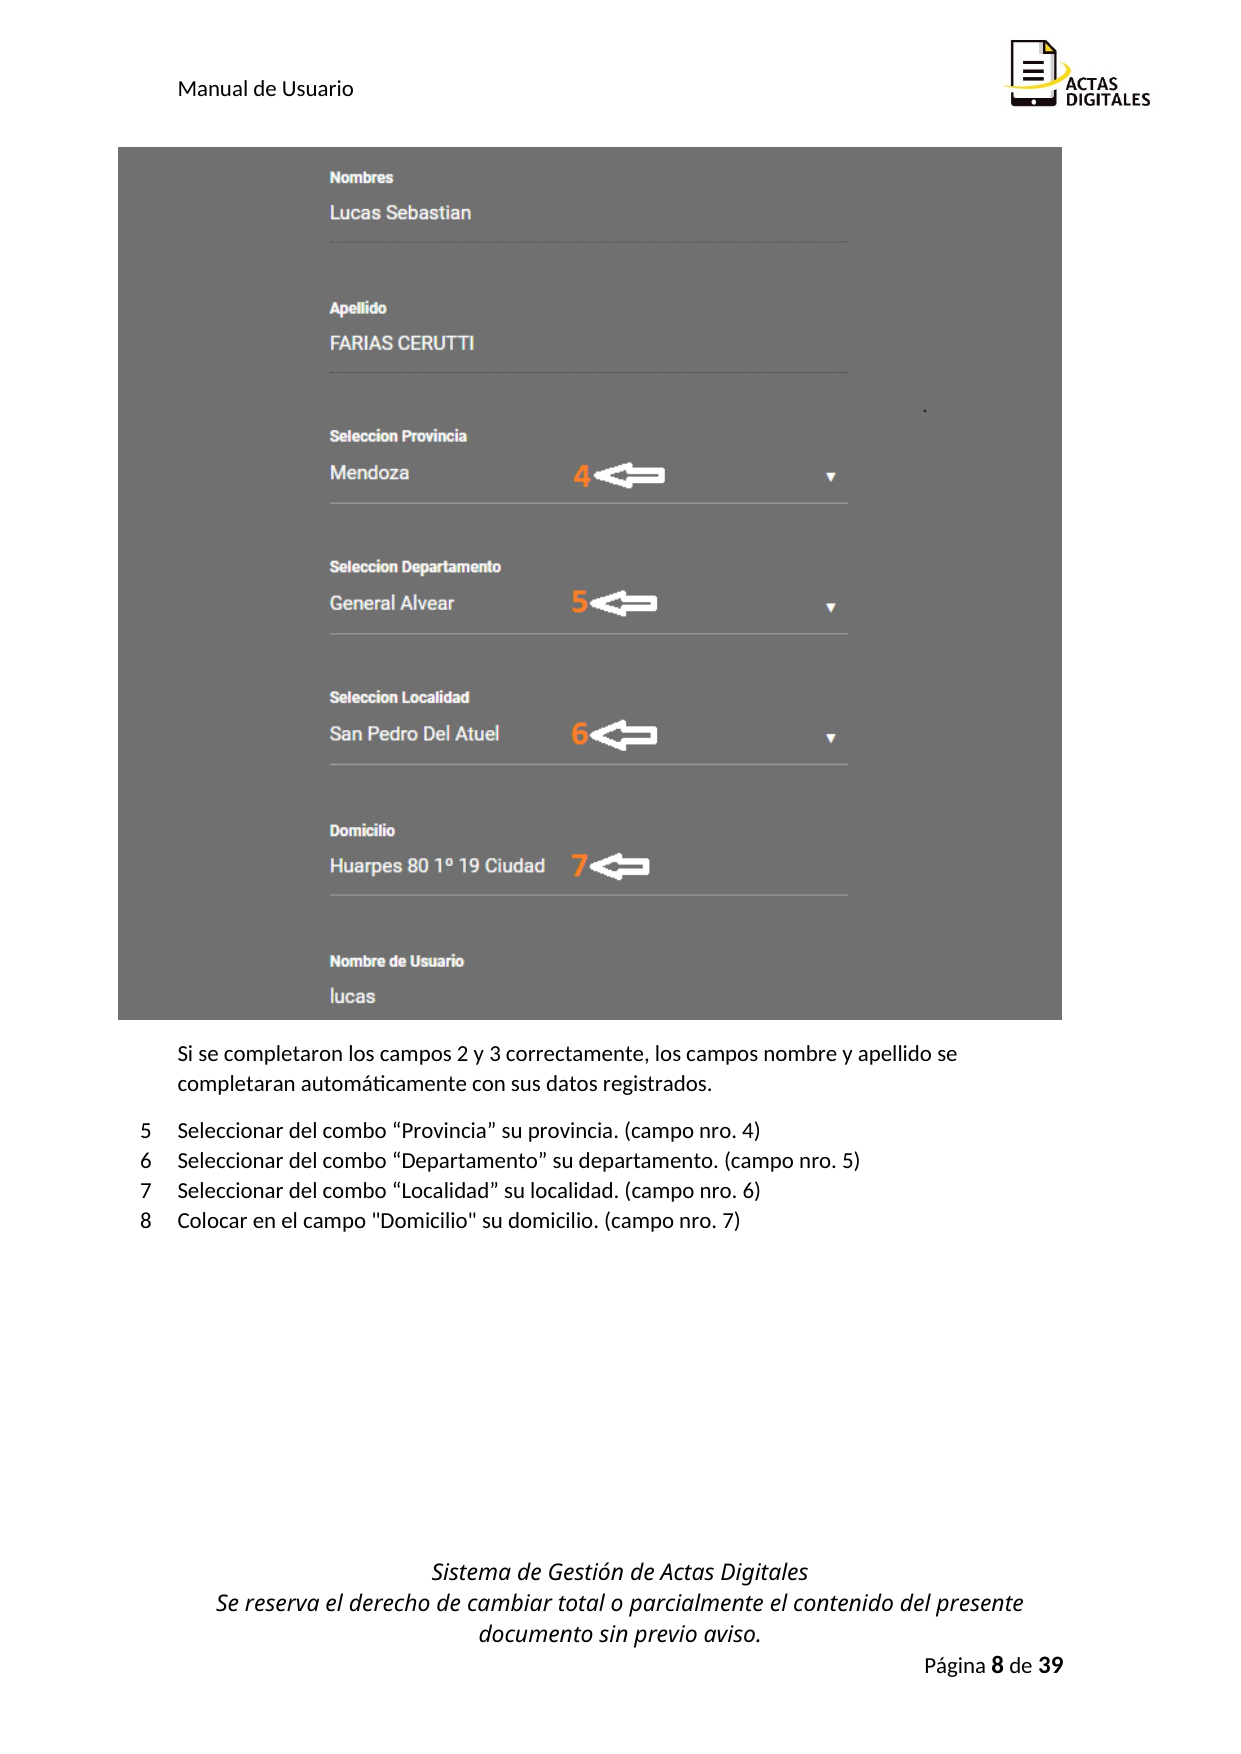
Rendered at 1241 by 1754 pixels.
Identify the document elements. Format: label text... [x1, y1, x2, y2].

picture [118, 147, 1062, 1020]
picture [1003, 34, 1161, 114]
text Si se completaron los campos 2 y 3 correctamente, los campos nombre y apellido se completaran automáticamente con sus datos registrados. [177, 1039, 1063, 1097]
list Seleccionar del combo “Provincia” su provincia. (campo nro. 4) [140, 1116, 1063, 1144]
list Seleccionar del combo “Departamento” su departamento. (campo nro. 5) [140, 1146, 1063, 1174]
list Seleccionar del combo “Localidad” su localidad. (campo nro. 6) [140, 1176, 1063, 1204]
list Colocar en el campo "Domicilio" su domicilio. (campo nro. 7) [140, 1206, 1063, 1234]
